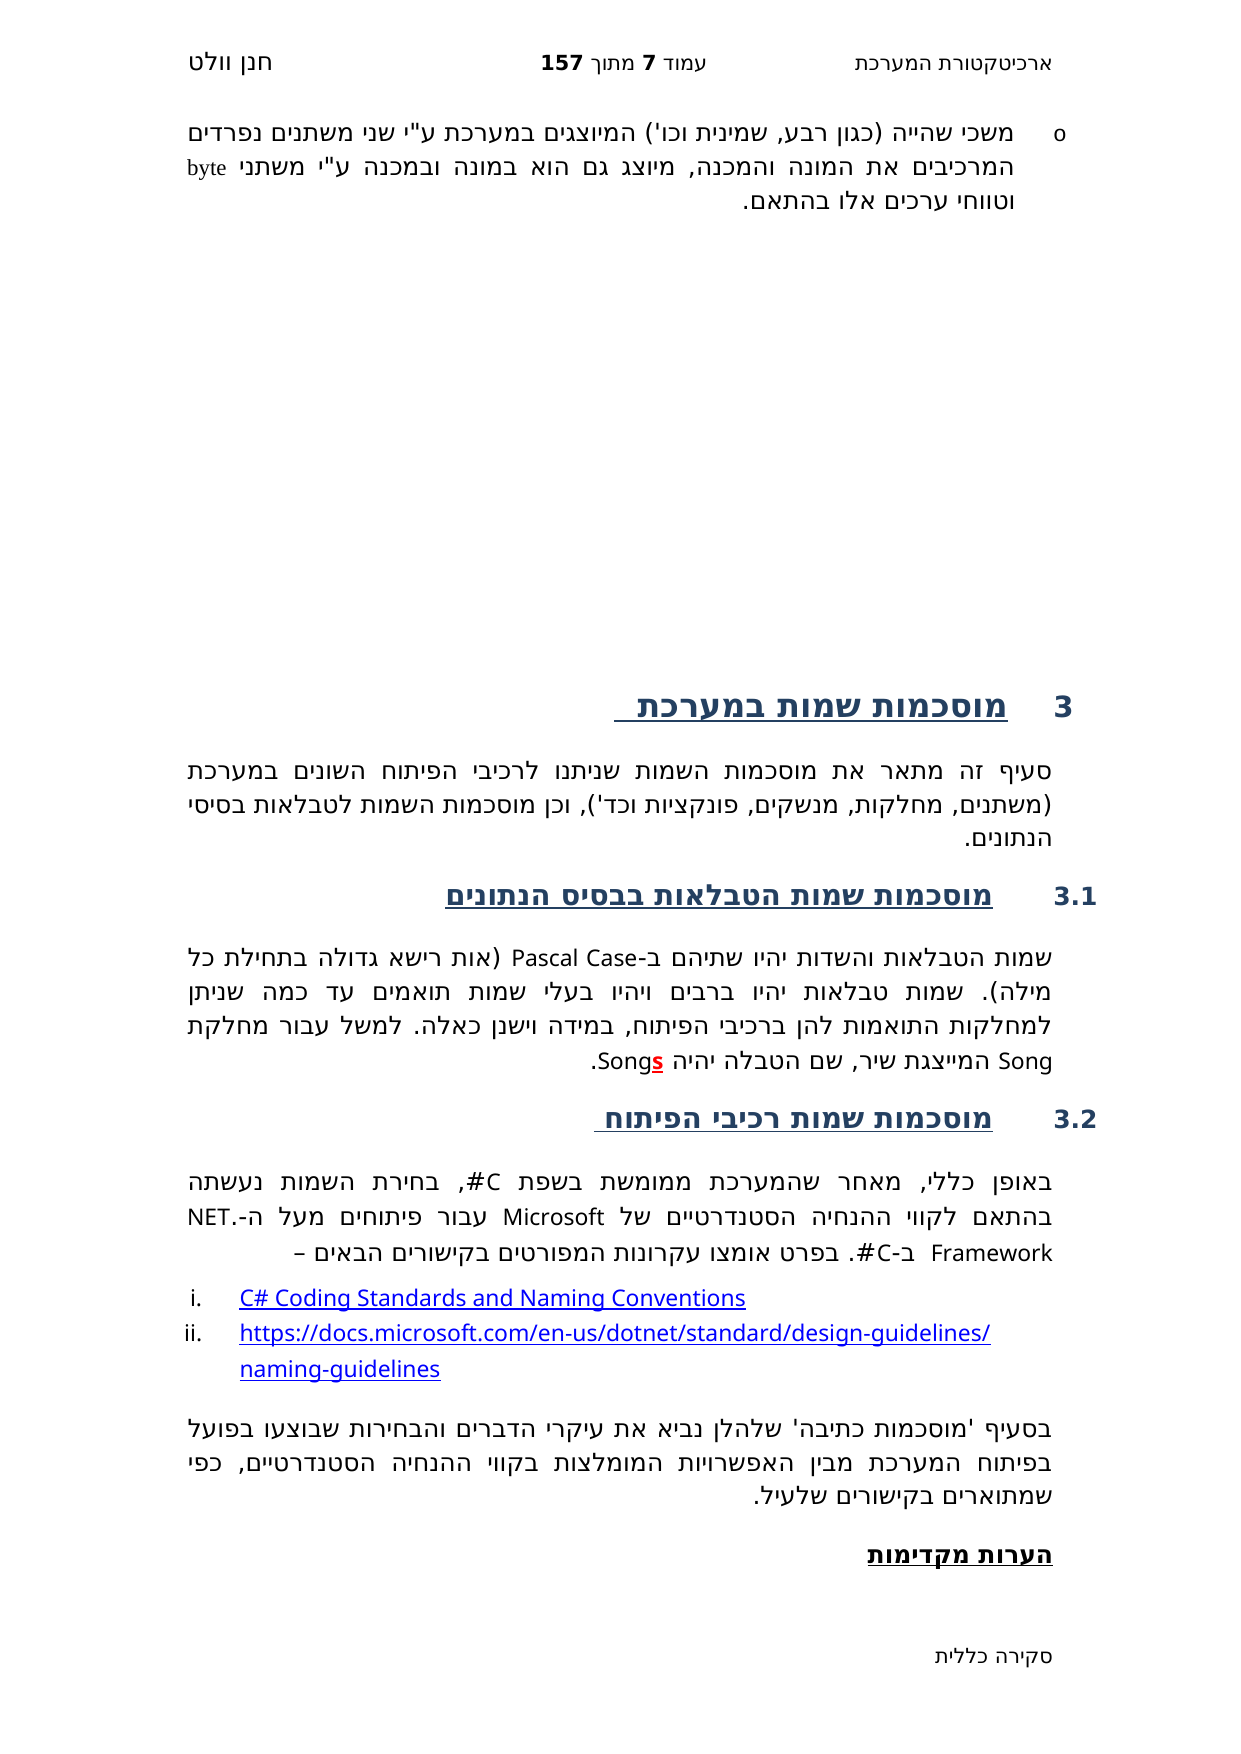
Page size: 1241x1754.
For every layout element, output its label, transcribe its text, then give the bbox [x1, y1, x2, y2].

subtitle מוסכמות שמות רכיבי הפיתוח [187, 1102, 1053, 1136]
text הערות מקדימות [187, 1540, 1053, 1569]
text שמות הטבלאות והשדות יהיו שתיהם ב-Pascal Case (אות רישא גדולה בתחילת כל מילה). שמות טבלאות יהיו ברבים ויהיו בעלי שמות תואמים עד כמה שניתן למחלקות התואמות להן ברכיבי הפיתוח, במידה וישנן כאלה. למשל עבור מחלקת Song המייצגת שיר, שם הטבלה יהיה Songs. [187, 942, 1053, 1076]
text בסעיף 'מוסכמות כתיבה' שלהלן נביא את עיקרי הדברים והבחירות שבוצעו בפועל בפיתוח המערכת מבין האפשרויות המומלצות בקווי ההנחיה הסטנדרטיים, כפי שמתוארים בקישורים שלעיל. [187, 1414, 1053, 1511]
list https://docs.microsoft.com/en-us/dotnet/standard/design-guidelines/naming-guidelines [202, 1317, 1053, 1384]
text סעיף זה מתאר את מוסכמות השמות שניתנו לרכיבי הפיתוח השונים במערכת (משתנים, מחלקות, מנשקים, פונקציות וכד'), וכן מוסכמות השמות לטבלאות בסיסי הנתונים. [187, 756, 1053, 853]
list C# Coding Standards and Naming Conventions [202, 1281, 1053, 1313]
subtitle מוסכמות שמות במערכת [187, 687, 1053, 726]
subtitle מוסכמות שמות הטבלאות בבסיס הנתונים [187, 878, 1053, 912]
list משכי שהייה (כגון רבע, שמינית וכו') המיוצגים במערכת ע"י שני משתנים נפרדים המרכיבים את המונה והמכנה, מיוצג גם הוא במונה ובמכנה ע"י משתני byte וטווחי ערכים אלו בהתאם. [187, 118, 1053, 215]
text באופן כללי, מאחר שהמערכת ממומשת בשפת C#, בחירת השמות נעשתה בהתאם לקווי ההנחיה הסטנדרטיים של Microsoft עבור פיתוחים מעל ה-.NET Framework ב-C#. בפרט אומצו עקרונות המפורטים בקישורים הבאים – [187, 1166, 1053, 1268]
